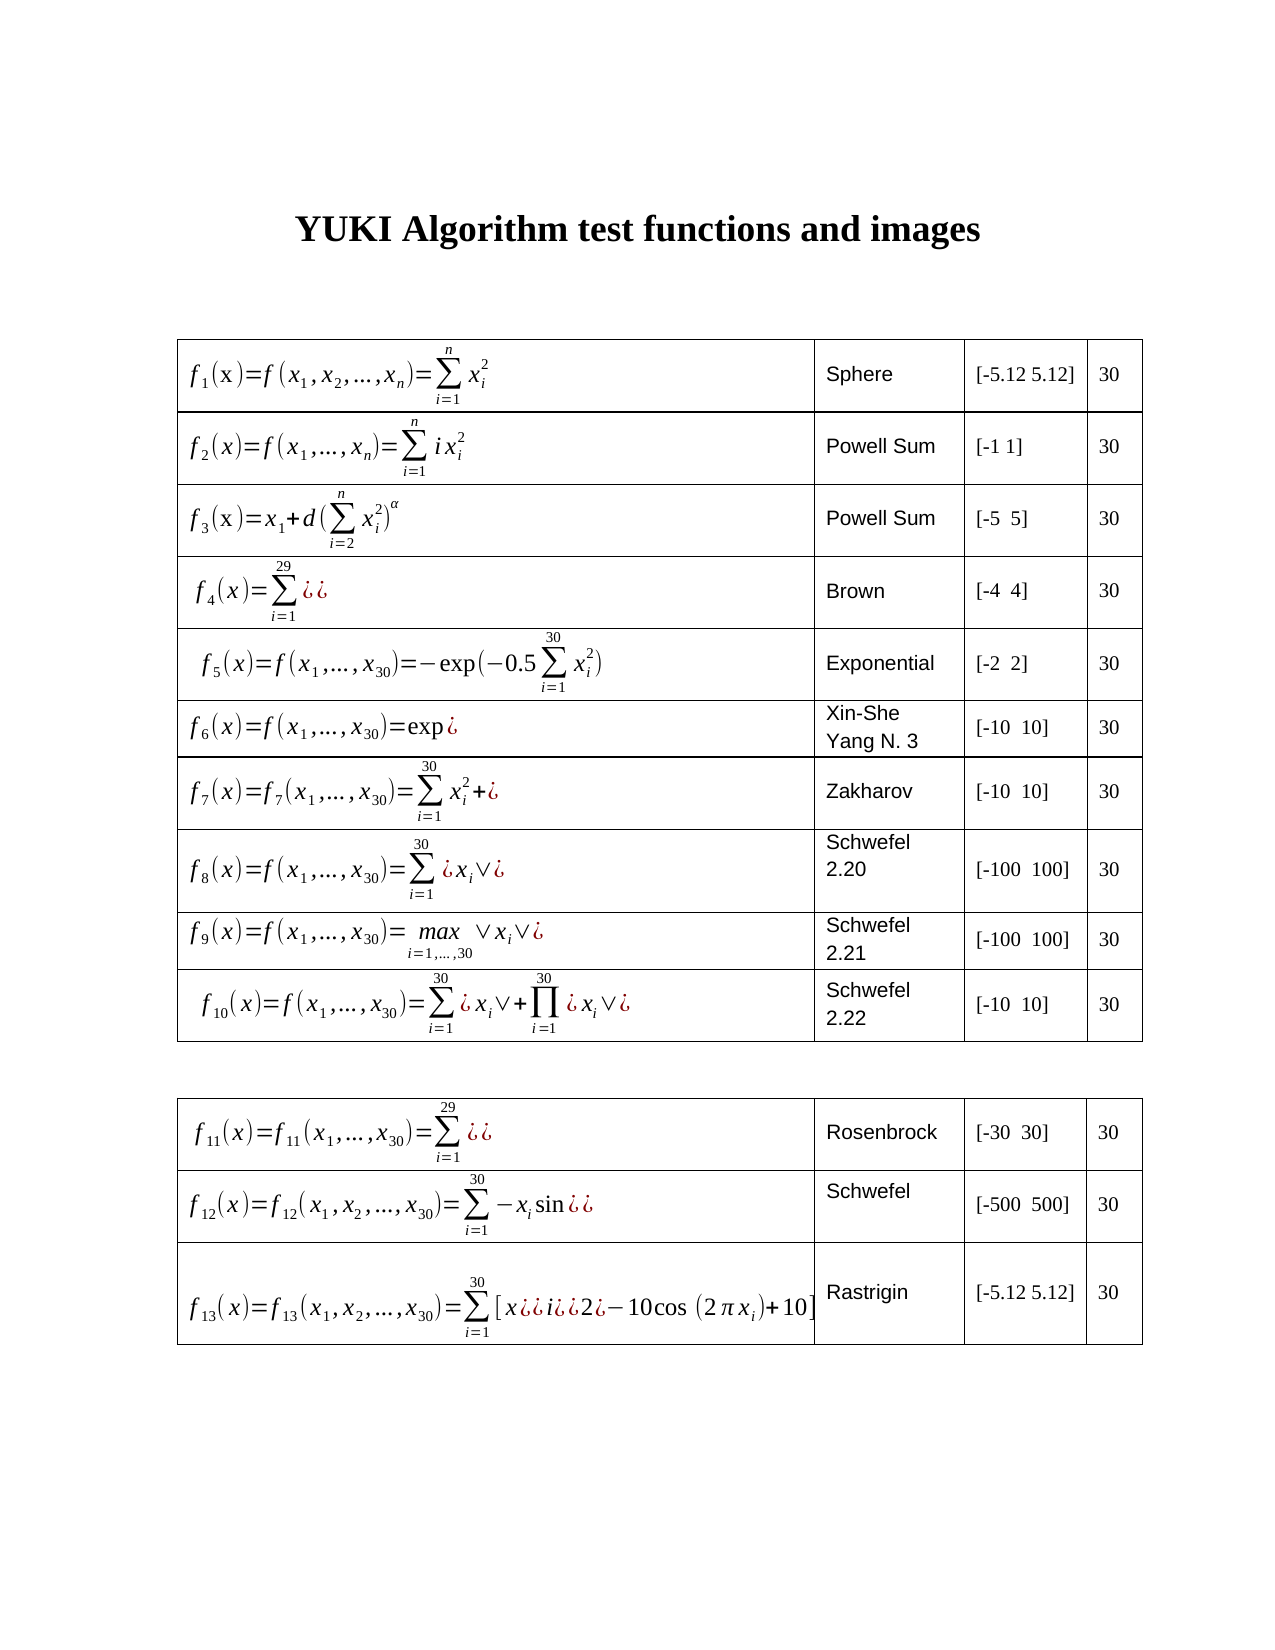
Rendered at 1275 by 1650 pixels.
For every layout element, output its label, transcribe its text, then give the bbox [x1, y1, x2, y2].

table_header [178, 340, 814, 411]
table_cell Powell Sum [815, 413, 964, 483]
table_cell [178, 557, 814, 628]
table_cell 30 [1088, 913, 1142, 969]
table_cell Schwefel 2.22 [815, 970, 964, 1041]
table_header 30 [1088, 340, 1142, 411]
table_cell [-10 10] [965, 970, 1087, 1041]
table_cell [178, 1171, 814, 1242]
table_cell [178, 701, 814, 756]
table_cell 30 [1088, 970, 1142, 1041]
table_header [178, 1099, 814, 1170]
table_cell 30 [1088, 413, 1142, 483]
table_cell [-500 500] [965, 1171, 1086, 1242]
table_cell 30 [1088, 557, 1142, 628]
table_header [-5.12 5.12] [965, 340, 1087, 411]
table_cell 30 [1088, 485, 1142, 556]
table_header [-30 30] [965, 1099, 1086, 1170]
table_cell 30 [1088, 701, 1142, 756]
table_cell Schwefel [815, 1171, 964, 1242]
table_cell 30 [1088, 758, 1142, 829]
table_cell [-100 100] [965, 830, 1087, 912]
table_cell [178, 485, 814, 556]
table_cell [-1 1] [965, 413, 1087, 483]
table_cell Xin-She Yang N. 3 [815, 701, 964, 756]
table_header Sphere [815, 340, 964, 411]
table_cell [178, 970, 814, 1041]
table_cell 30 [1087, 1171, 1142, 1242]
table_cell [178, 758, 814, 829]
table_cell 30 [1087, 1243, 1142, 1344]
table_cell [-100 100] [965, 913, 1087, 969]
table_cell Powell Sum [815, 485, 964, 556]
table_cell [178, 1243, 814, 1344]
table_cell 30 [1088, 830, 1142, 912]
table_cell Schwefel 2.20 [815, 830, 964, 912]
table_cell [178, 413, 814, 483]
table_cell [-10 10] [965, 758, 1087, 829]
text YUKI Algorithm test functions and images [177, 207, 1098, 250]
table_cell Schwefel 2.21 [815, 913, 964, 969]
table_cell [-10 10] [965, 701, 1087, 756]
table_cell [-5 5] [965, 485, 1087, 556]
table_cell 30 [1088, 629, 1142, 700]
table_cell [-5.12 5.12] [965, 1243, 1086, 1344]
table_cell Rastrigin [815, 1243, 964, 1344]
table_cell [178, 913, 814, 969]
table_header Rosenbrock [815, 1099, 964, 1170]
table_cell [178, 629, 814, 700]
table_cell [-4 4] [965, 557, 1087, 628]
table_header 30 [1087, 1099, 1142, 1170]
table_cell Brown [815, 557, 964, 628]
table_cell [-2 2] [965, 629, 1087, 700]
table_cell Exponential [815, 629, 964, 700]
table_cell Zakharov [815, 758, 964, 829]
table_cell [178, 830, 814, 912]
